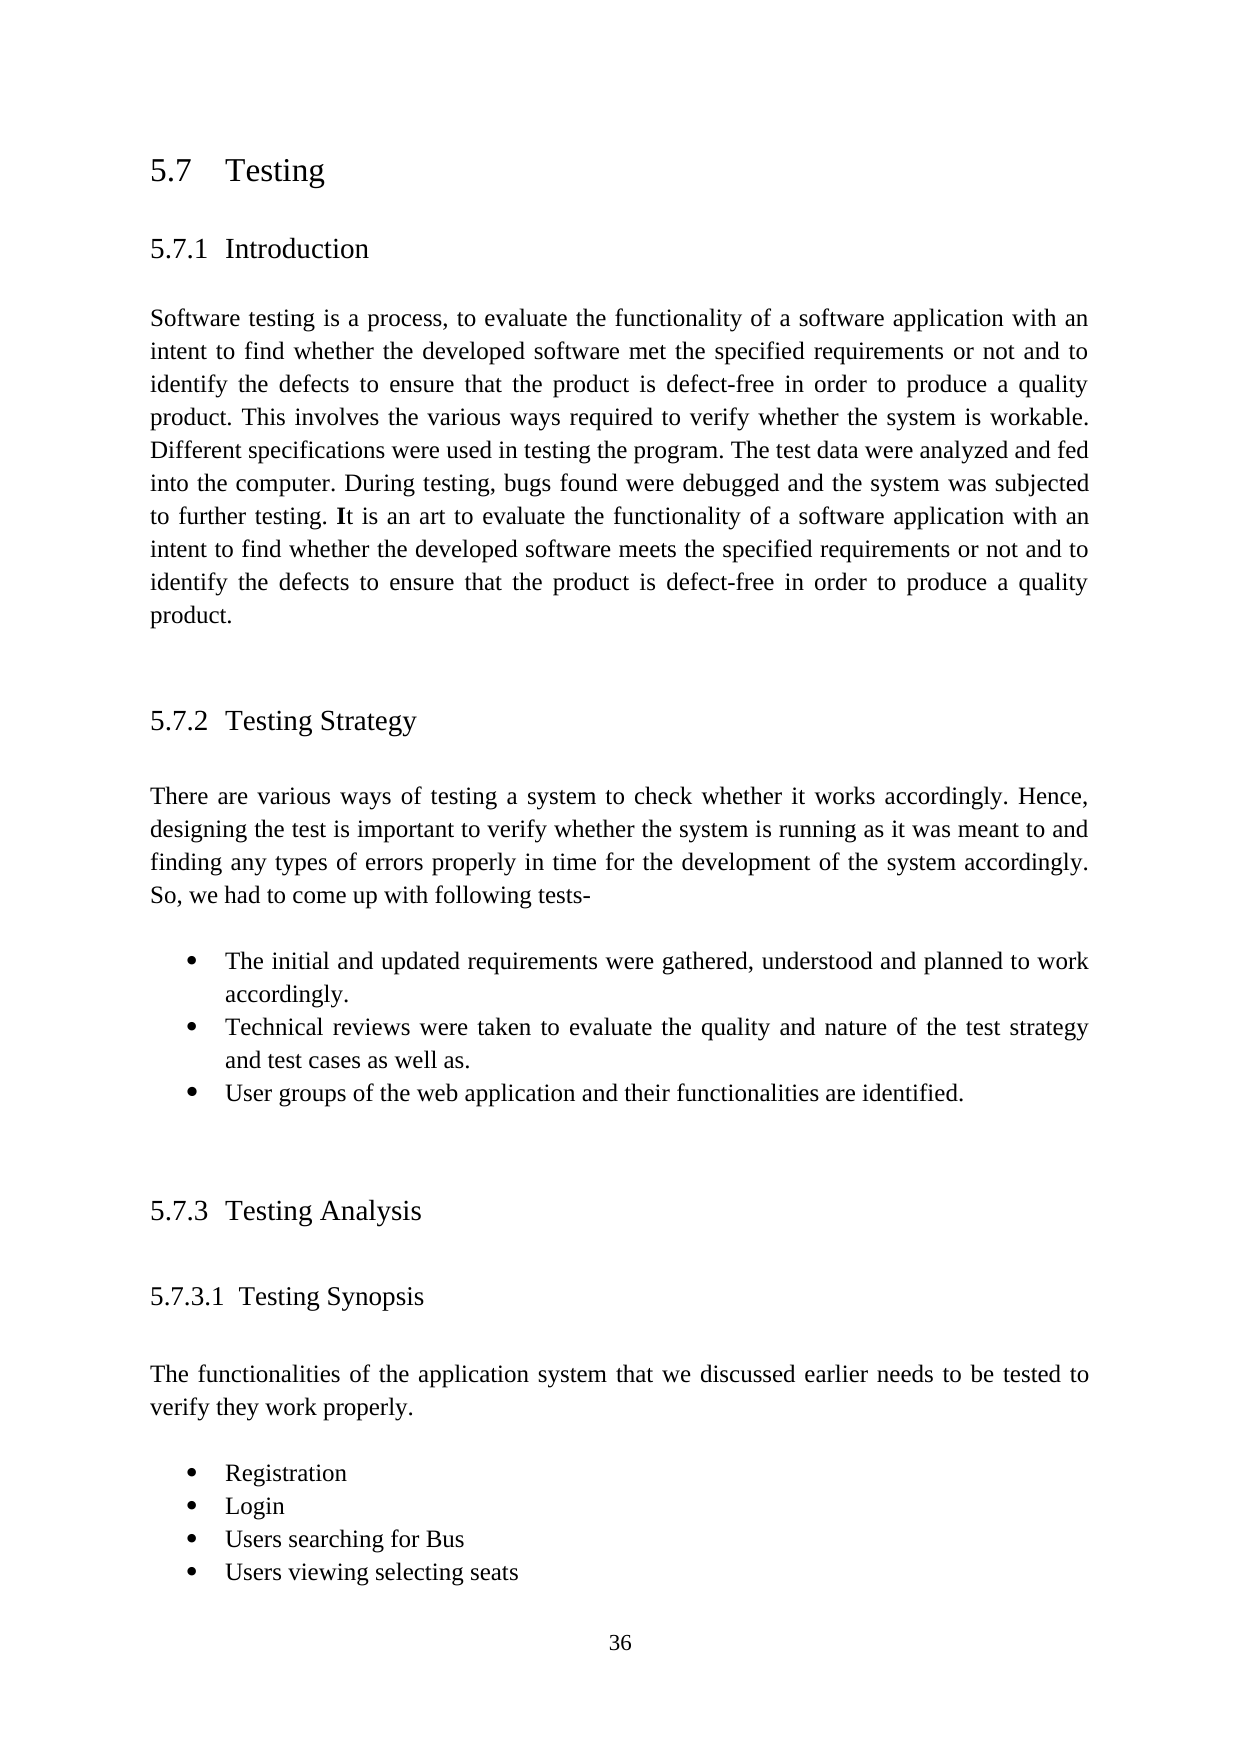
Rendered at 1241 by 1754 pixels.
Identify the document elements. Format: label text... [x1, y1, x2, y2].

list Technical reviews were taken to evaluate the quality and nature of the test strategy and test cases as well as. [187, 1012, 1090, 1074]
list Users searching for Bus [187, 1524, 1090, 1553]
subtitle Testing Strategy [150, 703, 1090, 737]
subtitle Testing Synopsis [150, 1279, 1090, 1311]
list User groups of the web application and their functionalities are identified. [187, 1078, 1090, 1107]
text Software testing is a process, to evaluate the functionality of a software application with an intent to find whether the developed software met the specified requirements or not and to identify the defects to ensure that the product is defect-free in order to produce a quality product. This involves the various ways required to verify whether the system is workable. Different specifications were used in testing the program. The test data were analyzed and fed into the computer. During testing, bugs found were debugged and the system was subjected to further testing. It is an art to evaluate the functionality of a software application with an intent to find whether the developed software meets the specified requirements or not and to identify the defects to ensure that the product is defect-free in order to produce a quality product. [150, 303, 1090, 629]
list Registration [187, 1458, 1090, 1487]
list Login [187, 1491, 1090, 1520]
list Users viewing selecting seats [187, 1557, 1090, 1586]
list The initial and updated requirements were gathered, understood and planned to work accordingly. [187, 946, 1090, 1008]
text There are various ways of testing a system to check whether it works accordingly. Hence, designing the test is important to verify whether the system is running as it was meant to and finding any types of errors properly in time for the development of the system accordingly. So, we had to come up with following tests- [150, 781, 1090, 908]
subtitle Testing [150, 150, 1087, 188]
text The functionalities of the application system that we discussed earlier needs to be tested to verify they work properly. [150, 1359, 1090, 1421]
subtitle Testing Analysis [150, 1193, 1090, 1226]
subtitle Introduction [150, 231, 1090, 264]
